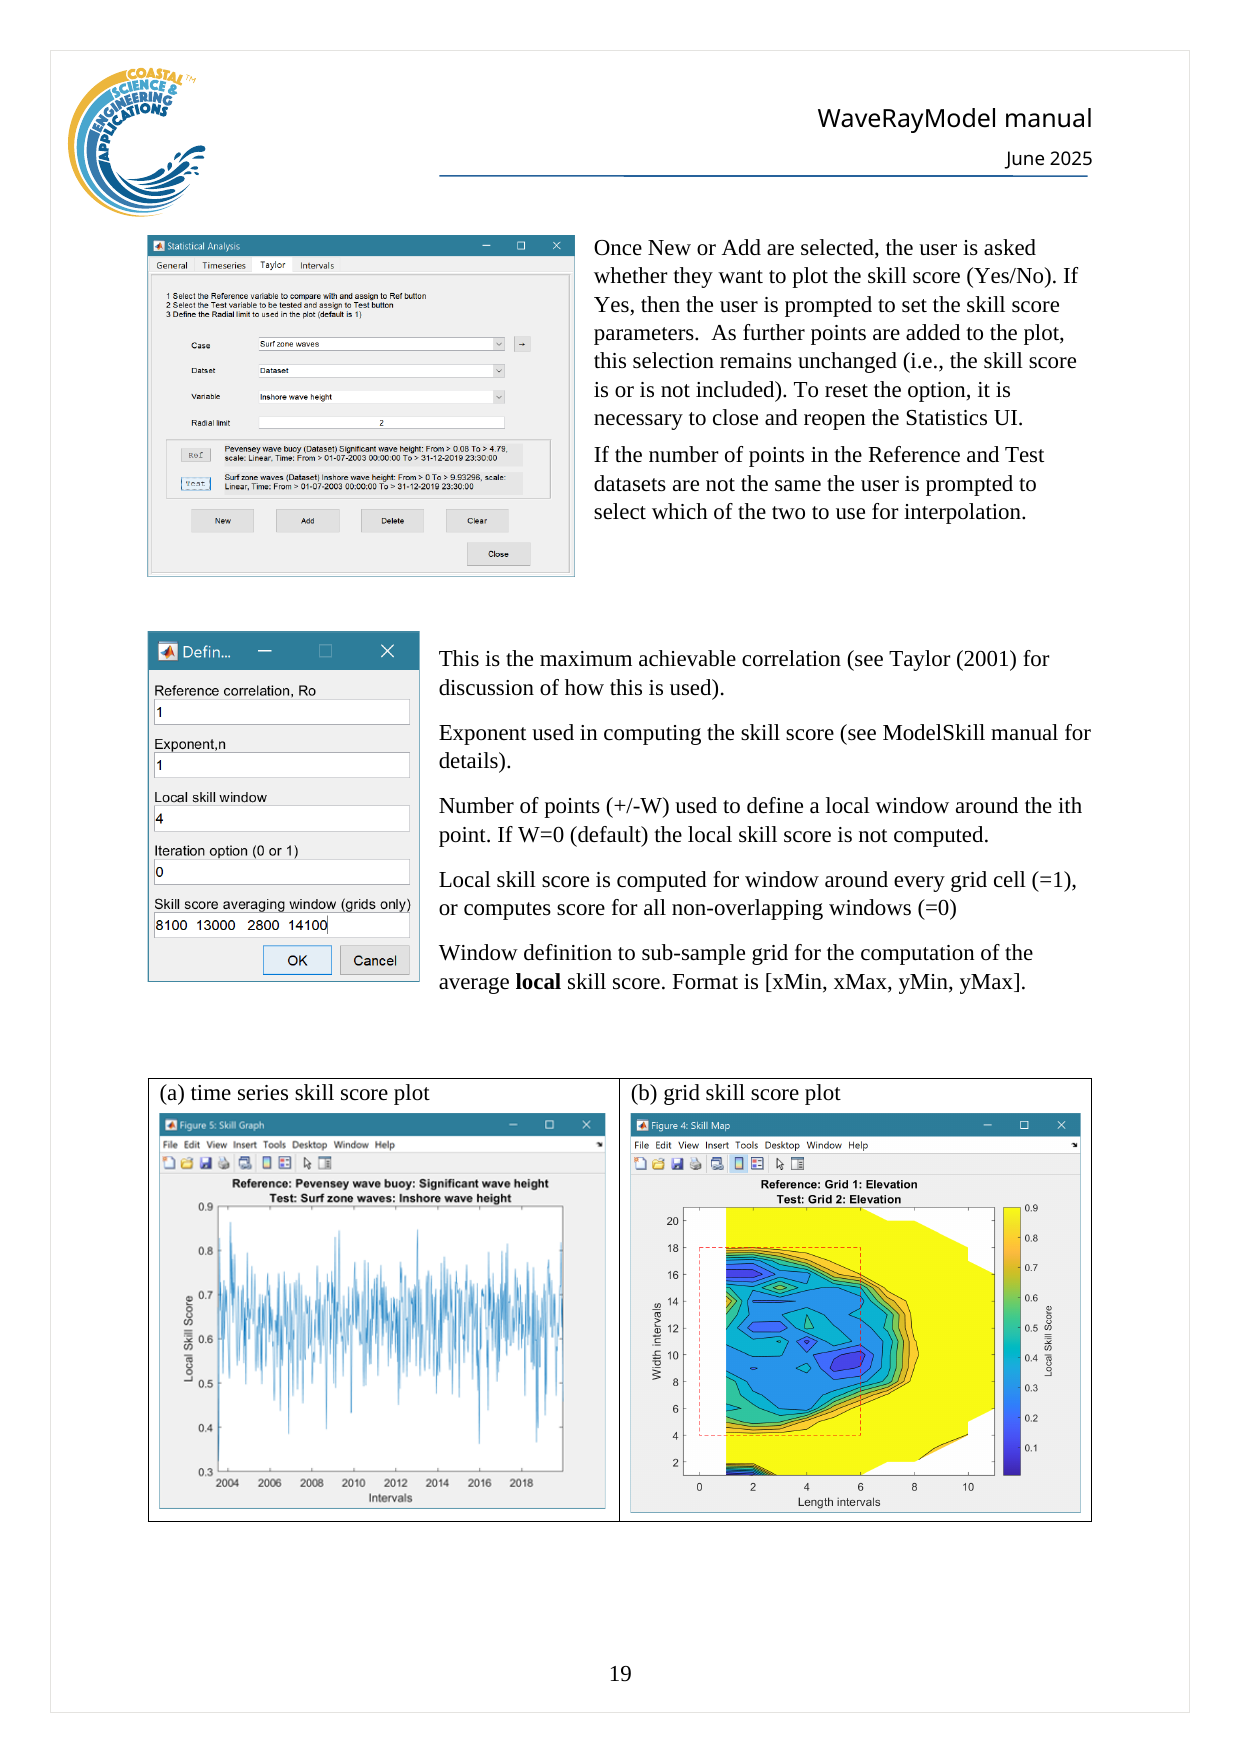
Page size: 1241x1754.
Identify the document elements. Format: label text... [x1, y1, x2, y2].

picture [147, 631, 420, 982]
picture [159, 1113, 606, 1509]
text Number of points (+/-W) used to define a local window around the ith point. If W=0 (default) the local skill score is not computed. [420, 792, 1093, 847]
table_header (b) grid skill score plot [620, 1079, 1091, 1521]
text This is the maximum achievable correlation (see Taylor (2001) for discussion of how this is used). [420, 645, 1093, 700]
picture [147, 235, 575, 577]
table_header (a) time series skill score plot [149, 1079, 619, 1521]
text Local skill score is computed for window around every grid cell (=1), or computes score for all non-overlapping windows (=0) [420, 866, 1093, 921]
picture [630, 1113, 1081, 1513]
text Window definition to sub-sample grid for the computation of the average local skill score. Format is [xMin, xMax, yMin, yMax]. [148, 939, 1093, 994]
text Once New or Add are selected, the user is asked whether they want to plot the skill score (Yes/No). If Yes, then the user is prompted to set the skill score parameters. As further points are added to the plot, this selection remains unchanged (i.e., the skill score is or is not included). To reset the option, it is necessary to close and reopen the Statistics UI. [148, 234, 1093, 431]
text If the number of points in the Reference and Test datasets are not the same the user is prompted to select which of the two to use for interpolation. [575, 441, 1093, 524]
text Exponent used in computing the skill score (see ModelSkill manual for details). [420, 719, 1093, 773]
